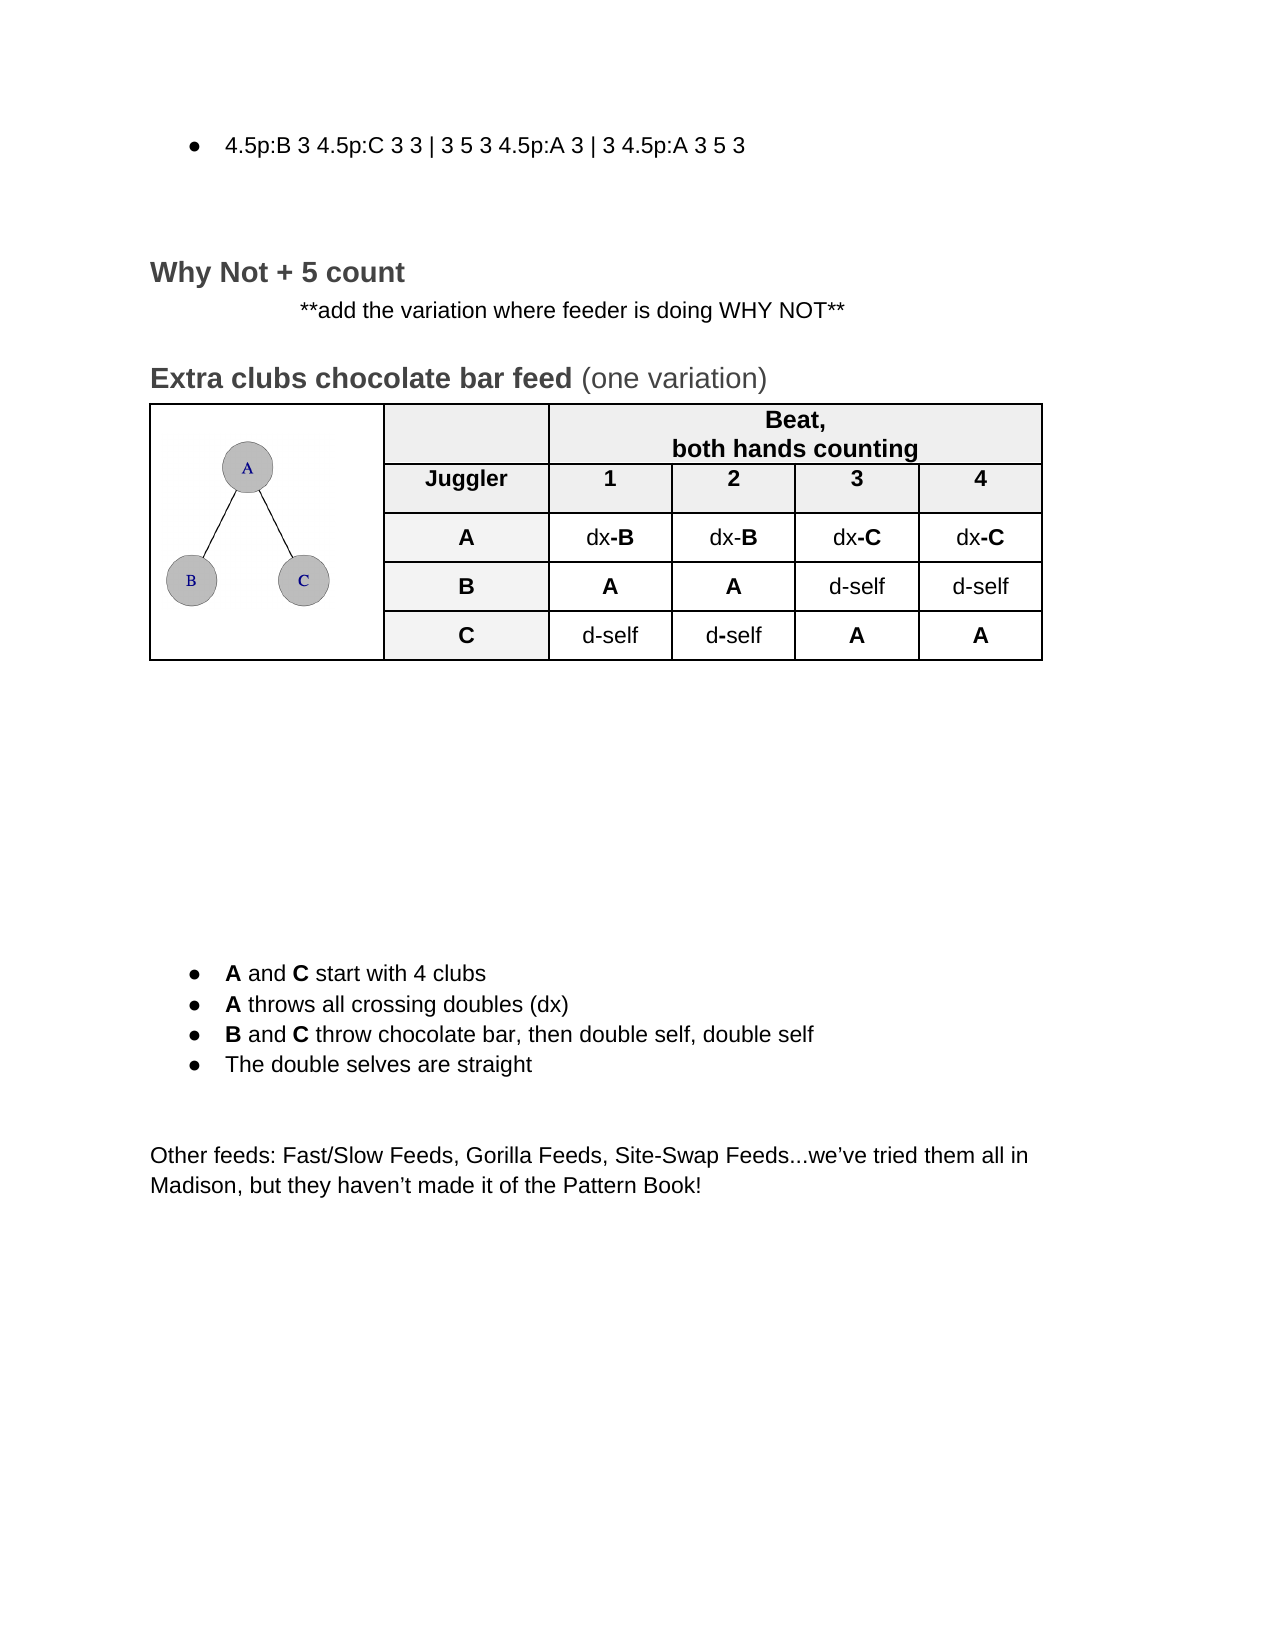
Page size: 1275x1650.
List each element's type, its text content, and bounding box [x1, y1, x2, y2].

table_cell A [673, 563, 794, 610]
text Other feeds: Fast/Slow Feeds, Gorilla Feeds, Site-Swap Feeds...we’ve tried them all in Madison, but they haven’t made it of the Pattern Book! [150, 1142, 1125, 1198]
list The double selves are straight [187, 1051, 1125, 1077]
table_header Beat, both hands counting [550, 405, 1041, 462]
list A throws all crossing doubles (dx) [187, 991, 1125, 1017]
list 4.5p:B 3 4.5p:C 3 3 | 3 5 3 4.5p:A 3 | 3 4.5p:A 3 5 3 [187, 132, 1125, 158]
table_cell 4 [920, 465, 1041, 512]
table_cell 3 [796, 465, 918, 512]
table_header [151, 405, 383, 659]
table_cell 2 [673, 465, 794, 512]
table_cell A [550, 563, 671, 610]
table_cell B [385, 563, 548, 610]
table_cell 1 [550, 465, 671, 512]
table_cell C [385, 612, 548, 659]
list B and C throw chocolate bar, then double self, double self [187, 1021, 1125, 1047]
table_cell d-self [796, 563, 918, 610]
subtitle Extra clubs chocolate bar feed (one variation) [150, 361, 1125, 394]
table_cell dx-B [550, 514, 671, 561]
text **add the variation where feeder is doing WHY NOT** [225, 297, 1125, 324]
subtitle Why Not + 5 count [150, 256, 1125, 289]
list A and C start with 4 clubs [187, 960, 1125, 987]
table_cell d-self [920, 563, 1041, 610]
picture [161, 433, 335, 610]
table_cell dx-C [920, 514, 1041, 561]
table_cell d-self [550, 612, 671, 659]
table_cell dx-B [673, 514, 794, 561]
table_cell d-self [673, 612, 794, 659]
table_cell dx-C [796, 514, 918, 561]
table_header [385, 405, 548, 462]
table_cell A [796, 612, 918, 659]
table_cell A [920, 612, 1041, 659]
table_cell Juggler [385, 465, 548, 512]
table_cell A [385, 514, 548, 561]
